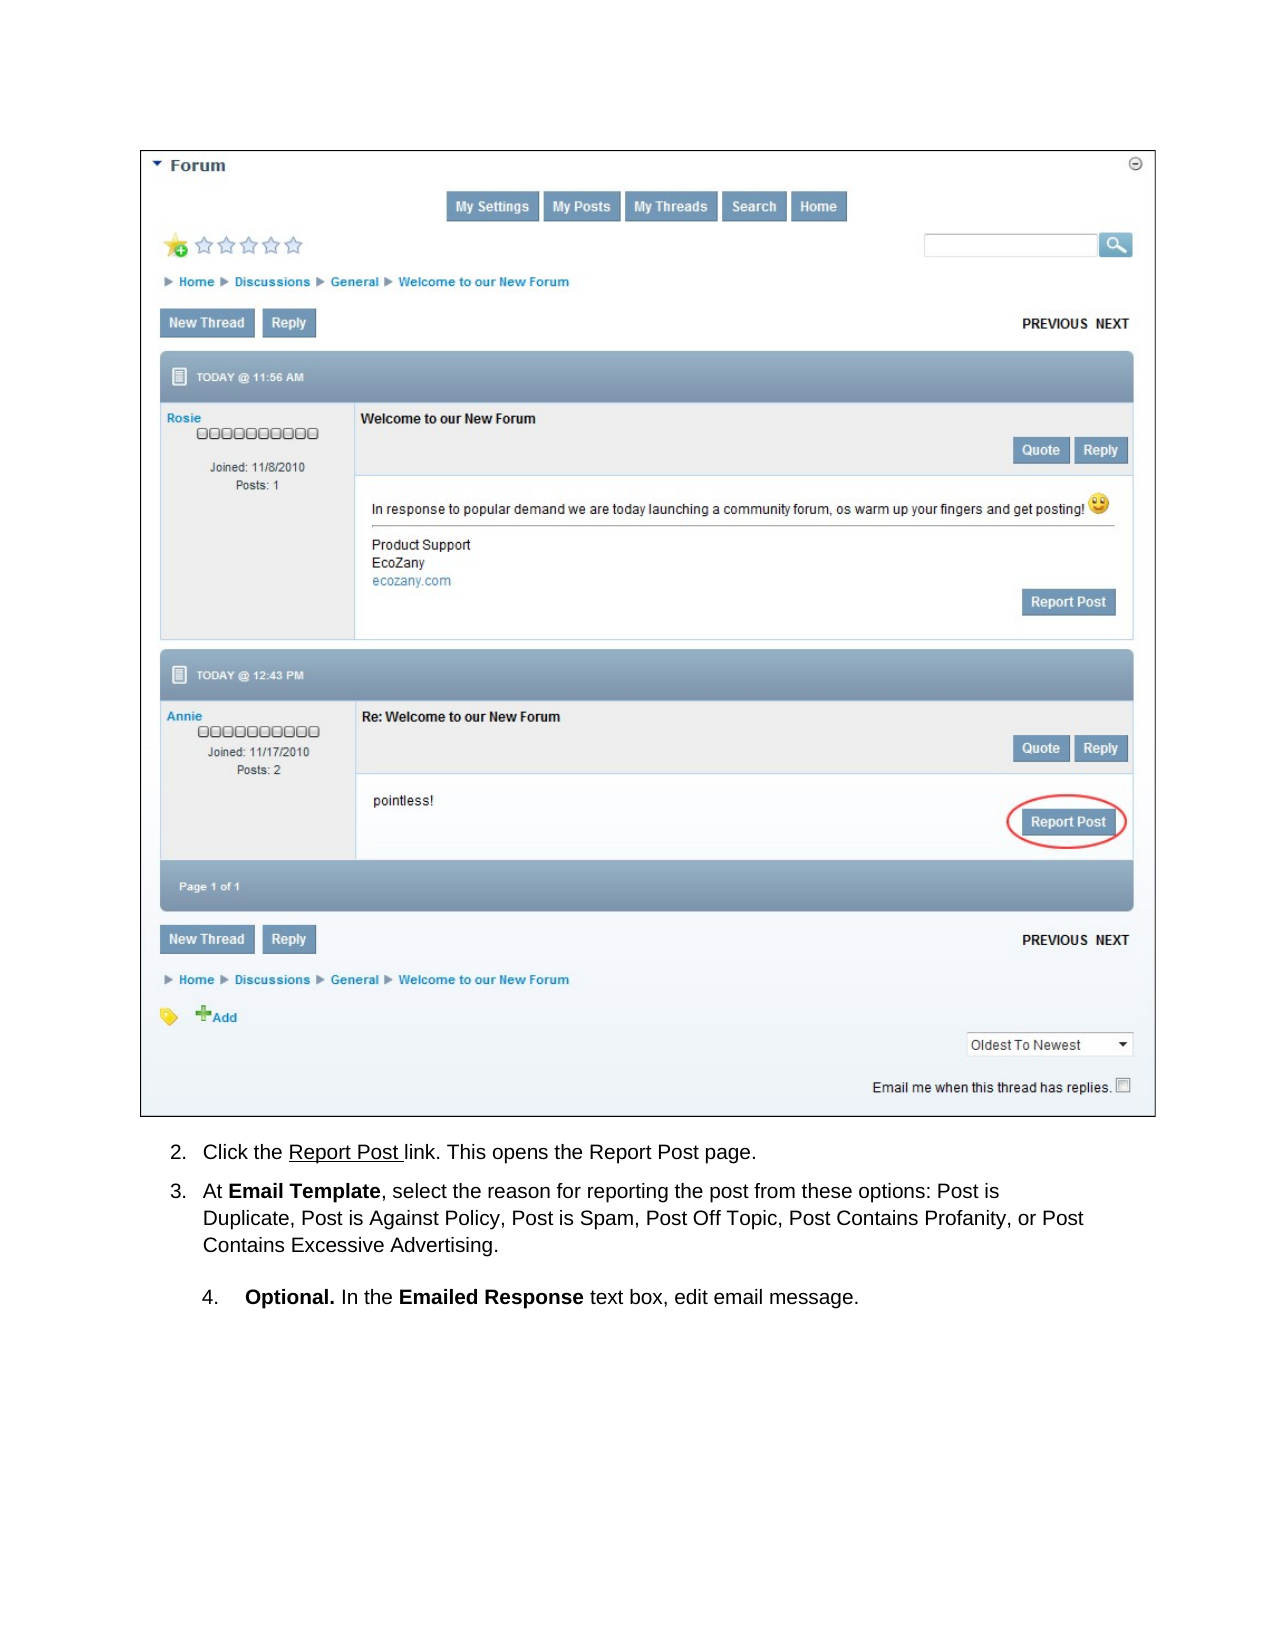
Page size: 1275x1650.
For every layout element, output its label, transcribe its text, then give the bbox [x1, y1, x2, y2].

picture [140, 150, 1156, 1117]
list Click the Report Post link. This opens the Report Post page. [170, 1140, 1097, 1164]
list Optional. In the Emailed Response text box, edit email message. [202, 1285, 1097, 1309]
list At Email Template, select the reason for reporting the post from these options: Post is Duplicate, Post is Against Policy, Post is Spam, Post Off Topic, Post Contains Profanity, or Post Contains Excessive Advertising. [170, 1178, 1097, 1256]
